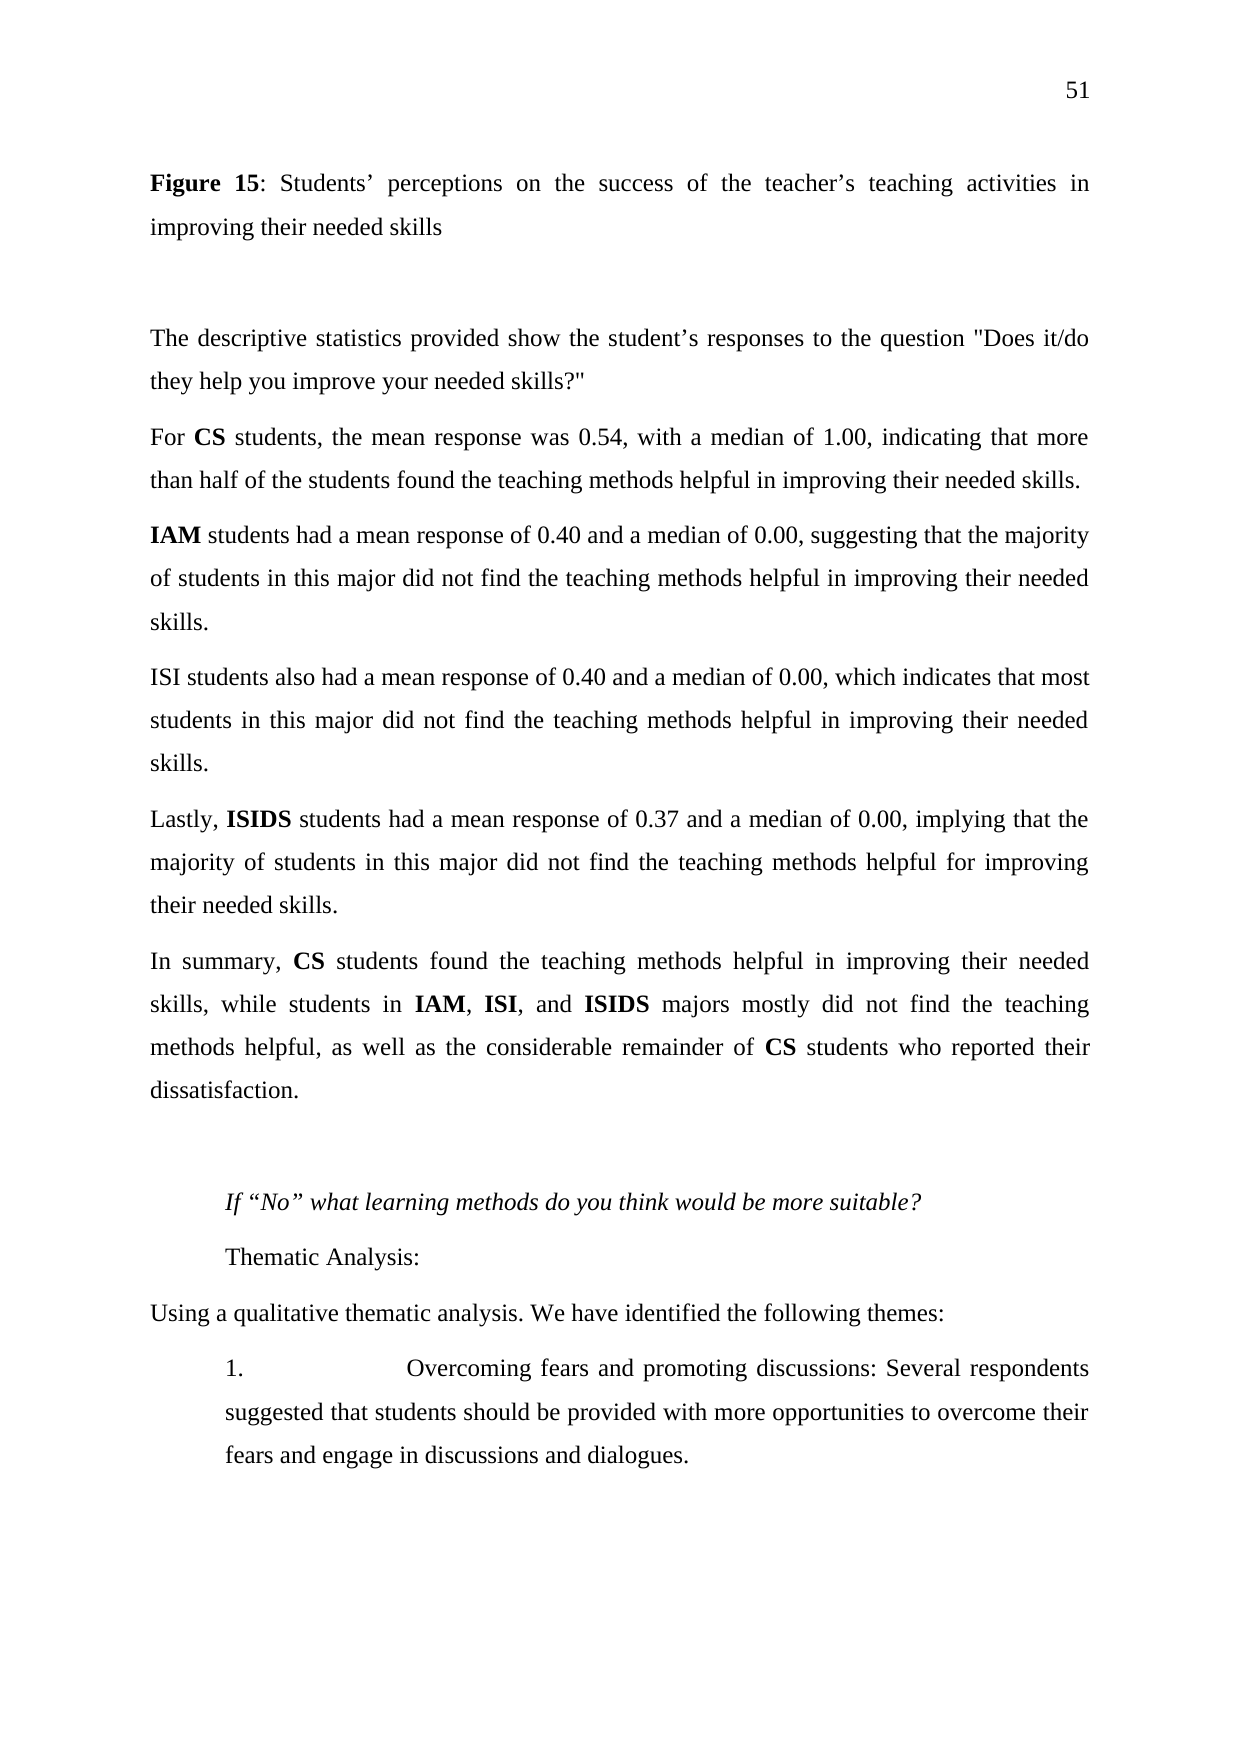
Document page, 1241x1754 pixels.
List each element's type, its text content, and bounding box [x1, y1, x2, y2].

subtitle If “No” what learning methods do you think would be more suitable? [150, 1187, 1090, 1215]
text Lastly, ISIDS students had a mean response of 0.37 and a median of 0.00, implying that the majority of students in this major did not find the teaching methods helpful for improving their needed skills. [150, 804, 1090, 919]
text 1. Overcoming fears and promoting discussions: Several respondents suggested that students should be provided with more opportunities to overcome their fears and engage in discussions and dialogues. [225, 1353, 1090, 1468]
text Thematic Analysis: [150, 1242, 1090, 1271]
text Using a qualitative thematic analysis. We have identified the following themes: [150, 1298, 1090, 1327]
text The descriptive statistics provided show the student’s responses to the question "Does it/do they help you improve your needed skills?" [150, 323, 1090, 395]
text IAM students had a mean response of 0.40 and a median of 0.00, suggesting that the majority of students in this major did not find the teaching methods helpful in improving their needed skills. [150, 520, 1090, 635]
text ISI students also had a mean response of 0.40 and a median of 0.00, which indicates that most students in this major did not find the teaching methods helpful in improving their needed skills. [150, 662, 1090, 777]
text In summary, CS students found the teaching methods helpful in improving their needed skills, while students in IAM, ISI, and ISIDS majors mostly did not find the teaching methods helpful, as well as the considerable remainder of CS students who reported their dissatisfaction. [150, 946, 1090, 1104]
text Figure 15: Students’ perceptions on the success of the teacher’s teaching activities in improving their needed skills [150, 168, 1090, 240]
text For CS students, the mean response was 0.54, with a median of 1.00, indicating that more than half of the students found the teaching methods helpful in improving their needed skills. [150, 422, 1090, 493]
